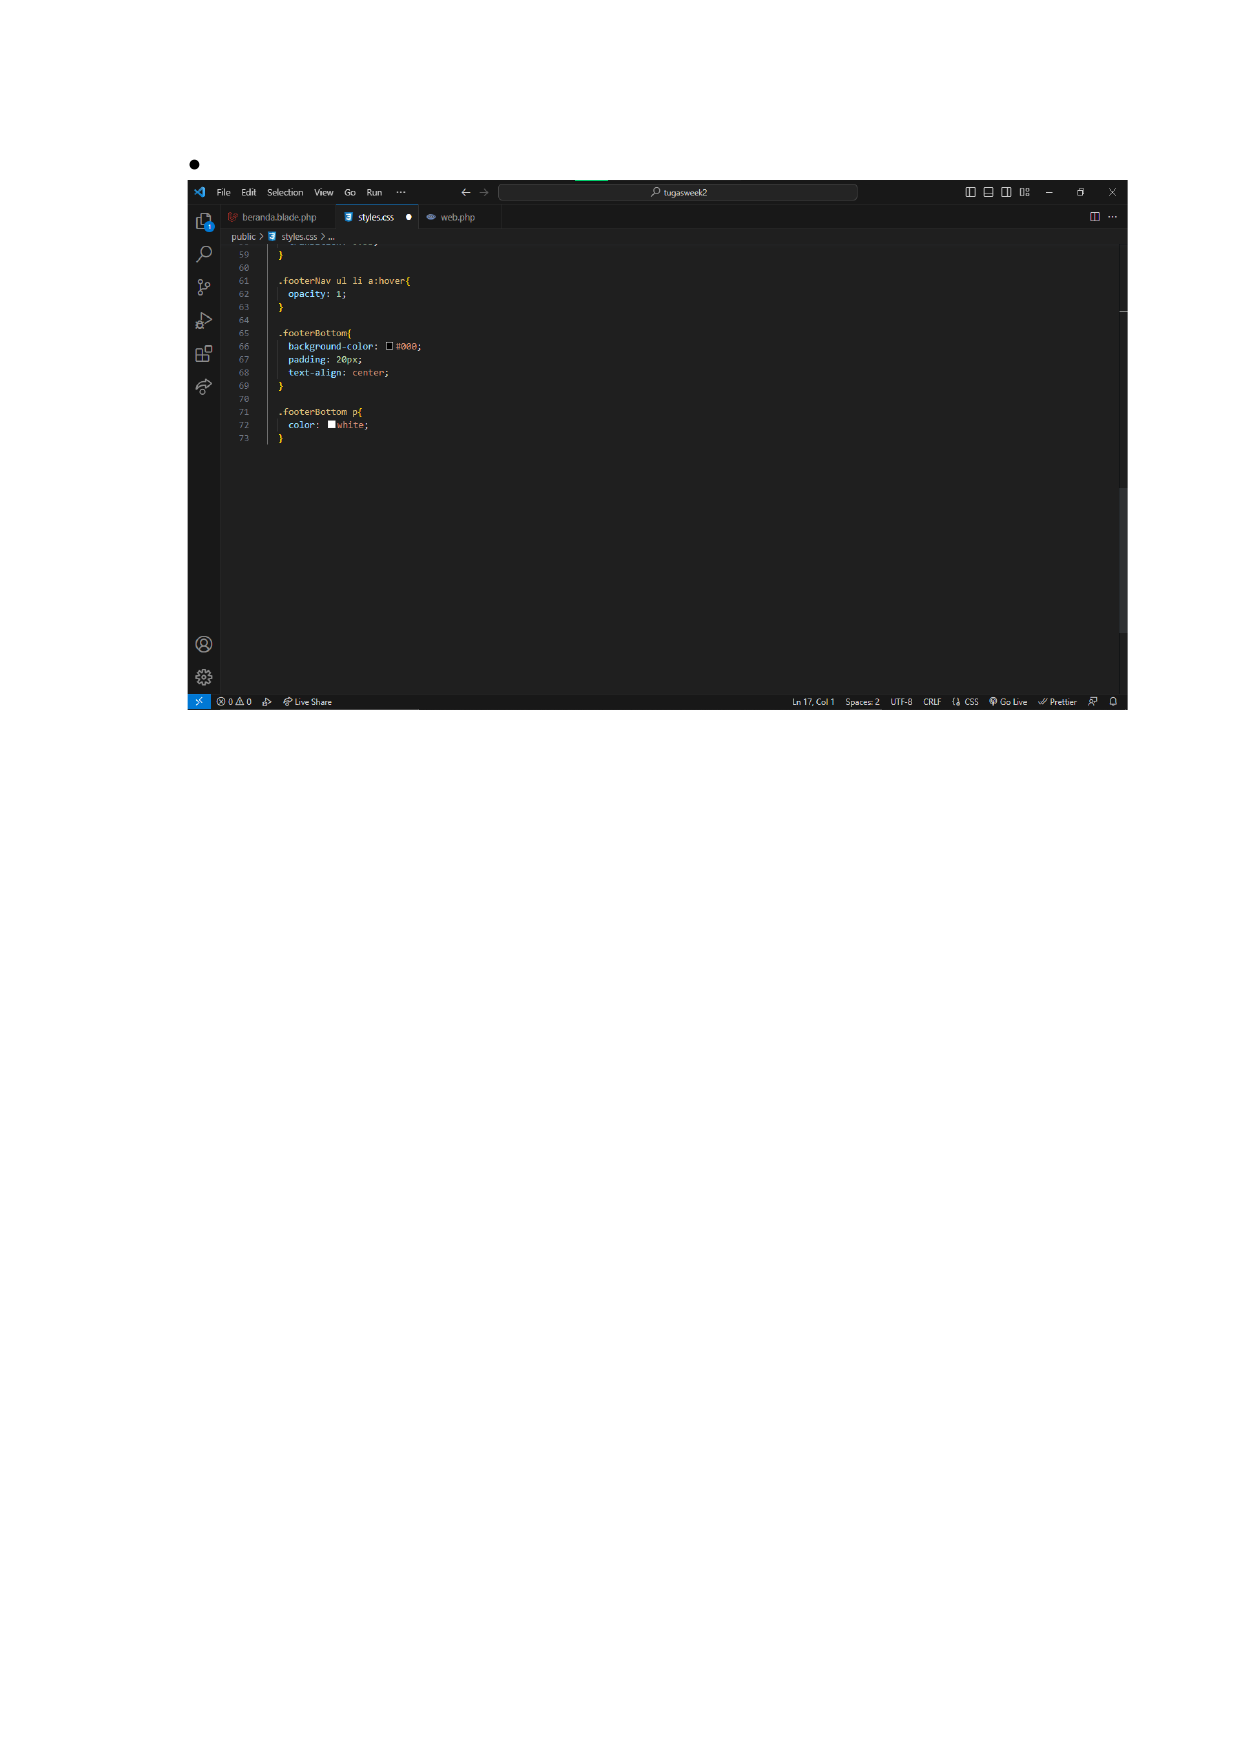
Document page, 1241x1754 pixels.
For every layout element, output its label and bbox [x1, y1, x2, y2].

picture [187, 180, 1128, 710]
